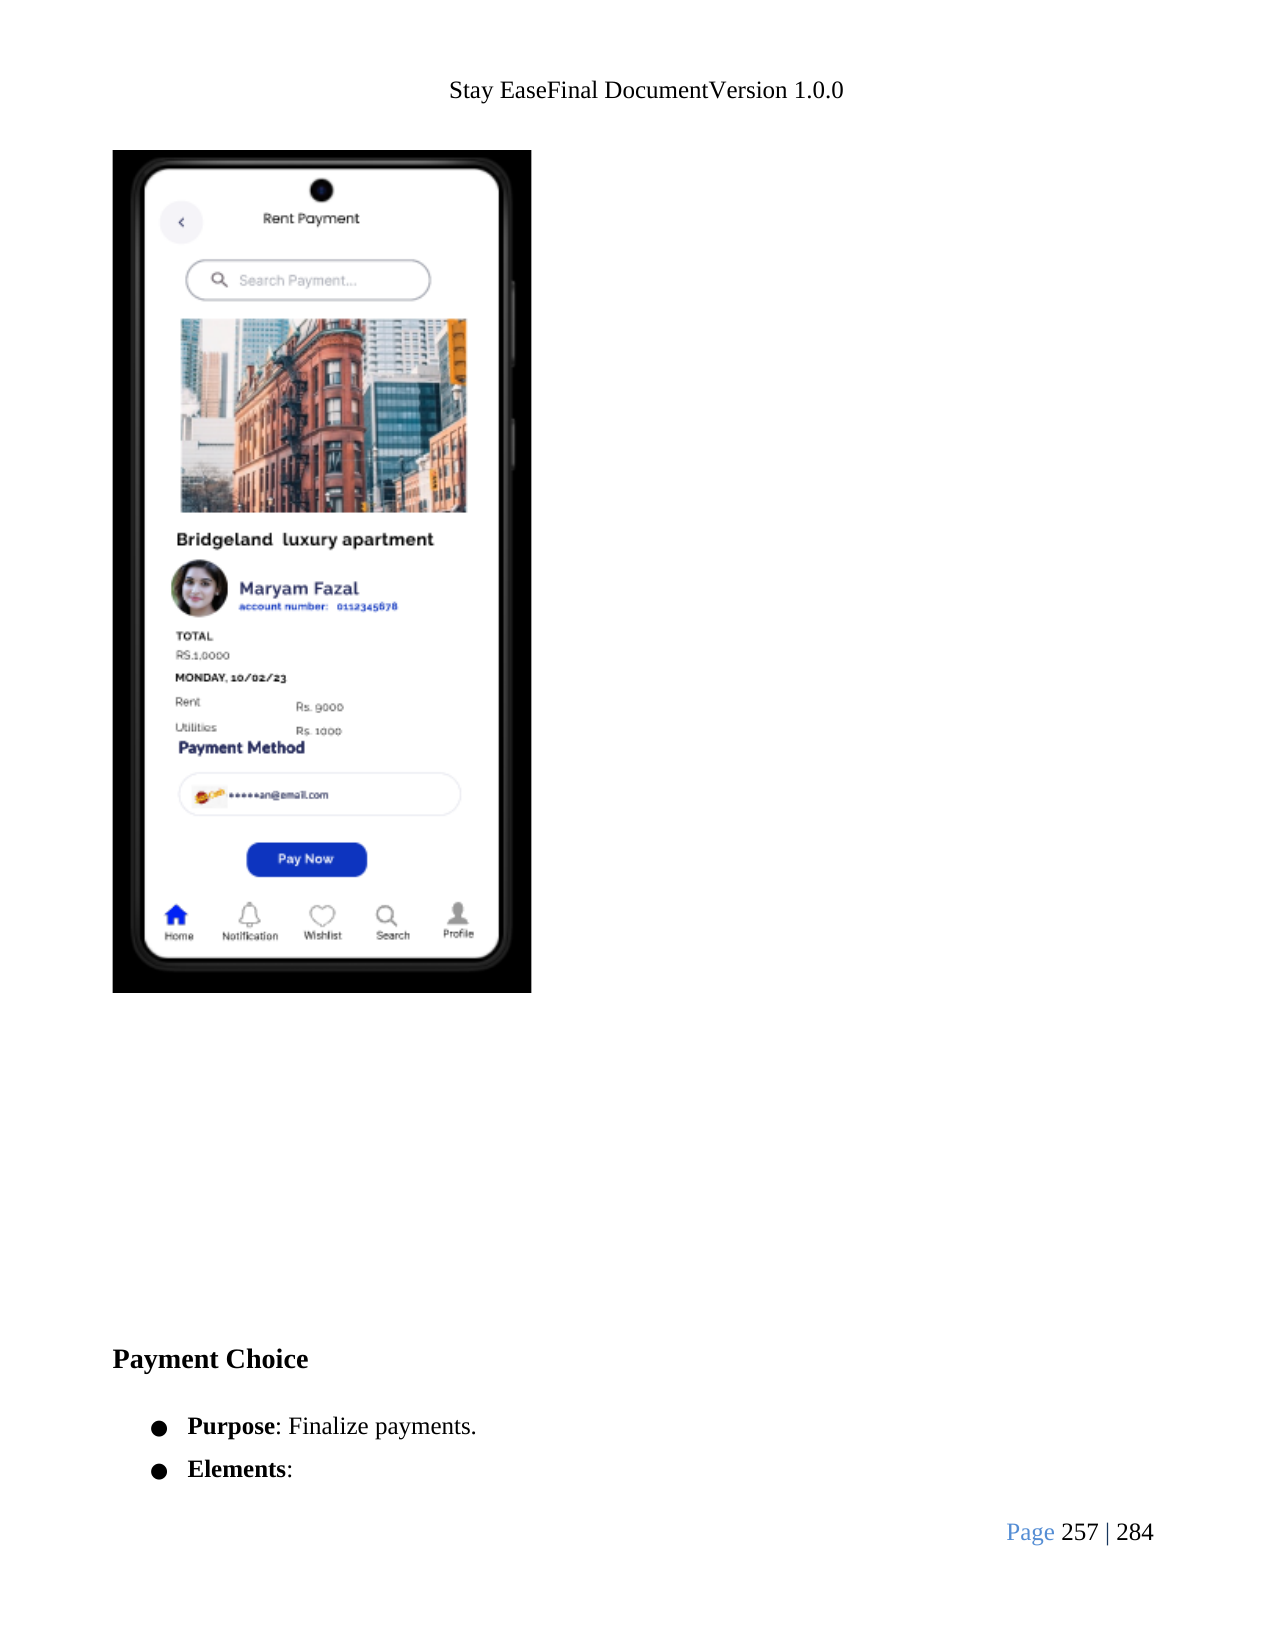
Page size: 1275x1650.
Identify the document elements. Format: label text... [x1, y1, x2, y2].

list Elements: [150, 1446, 1181, 1489]
text Payment Choice [112, 1342, 1181, 1374]
picture [112, 150, 532, 993]
list Purpose: Finalize payments. [150, 1403, 1181, 1446]
